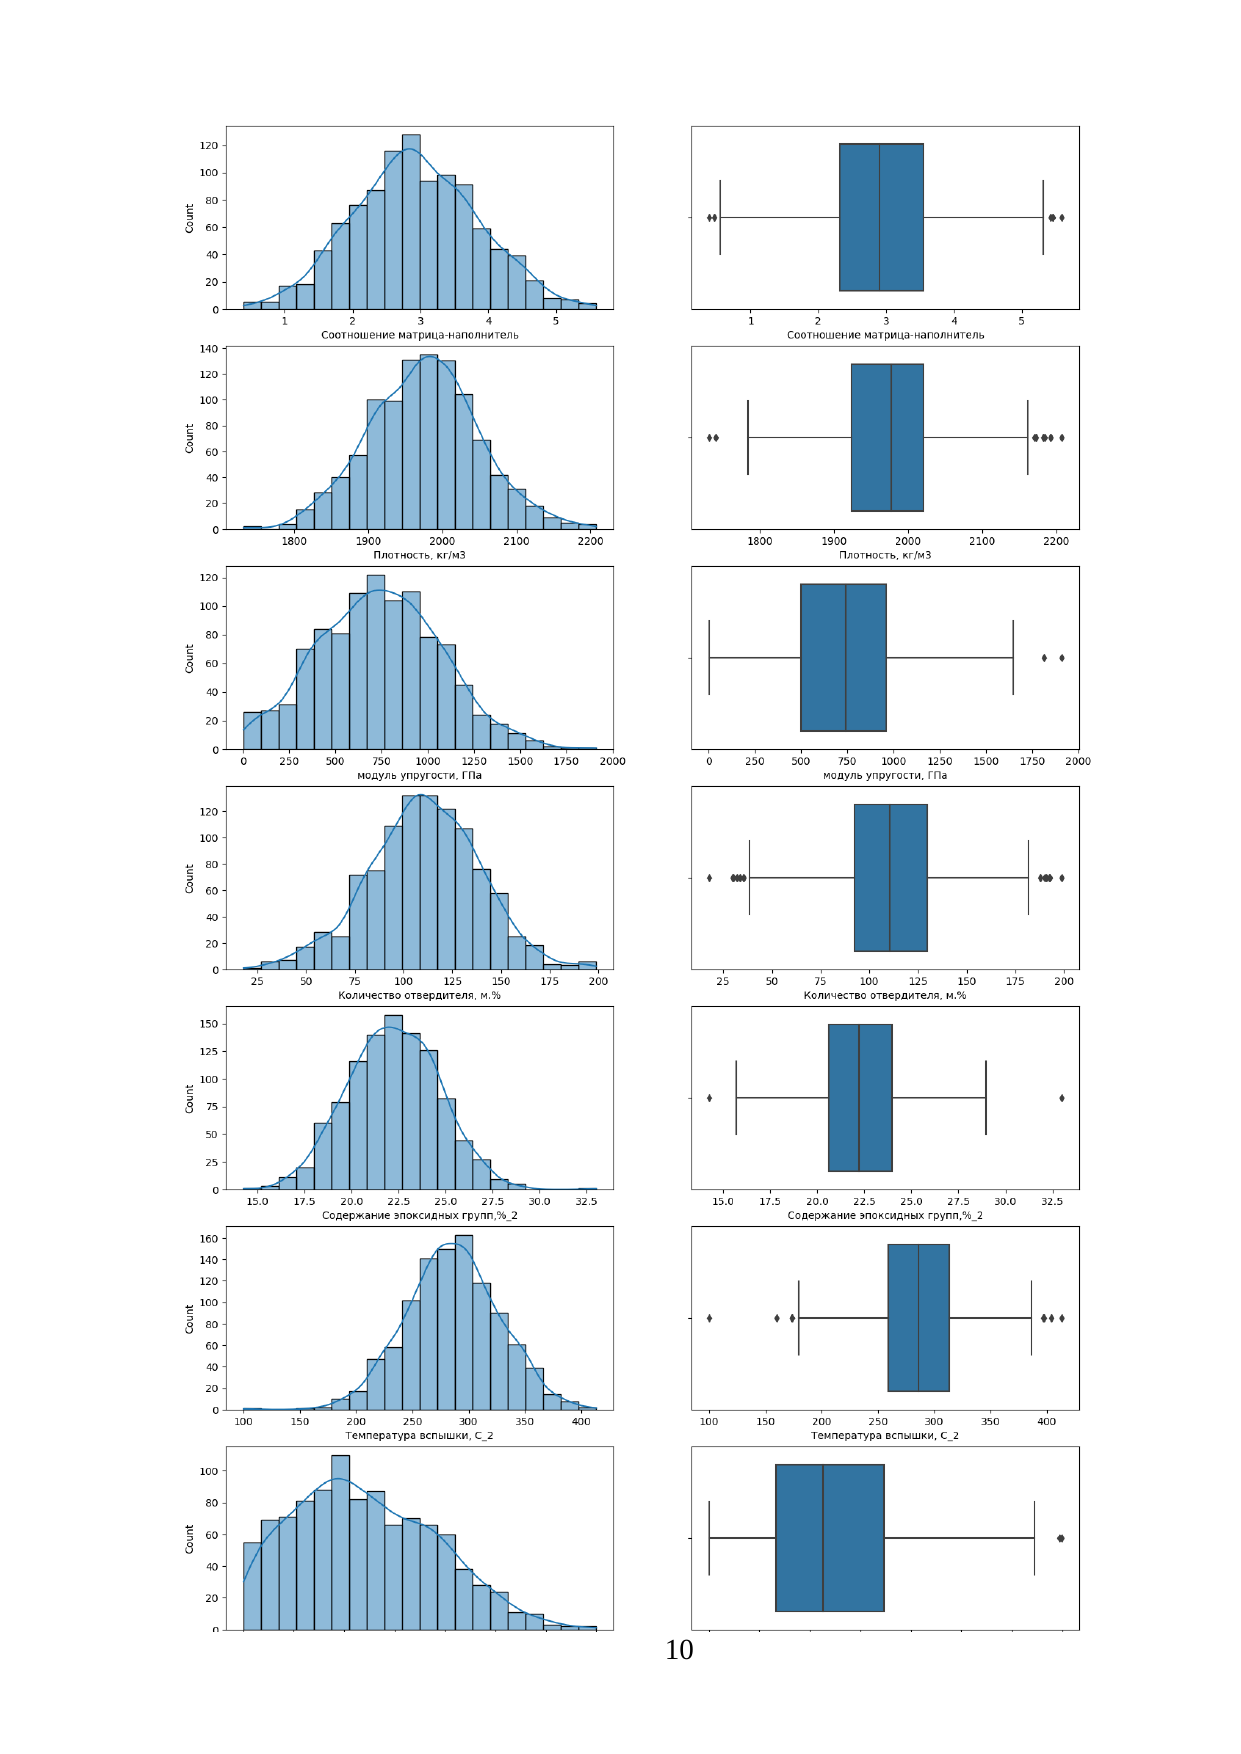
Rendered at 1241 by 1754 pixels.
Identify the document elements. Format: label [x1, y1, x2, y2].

picture [177, 118, 1098, 1632]
